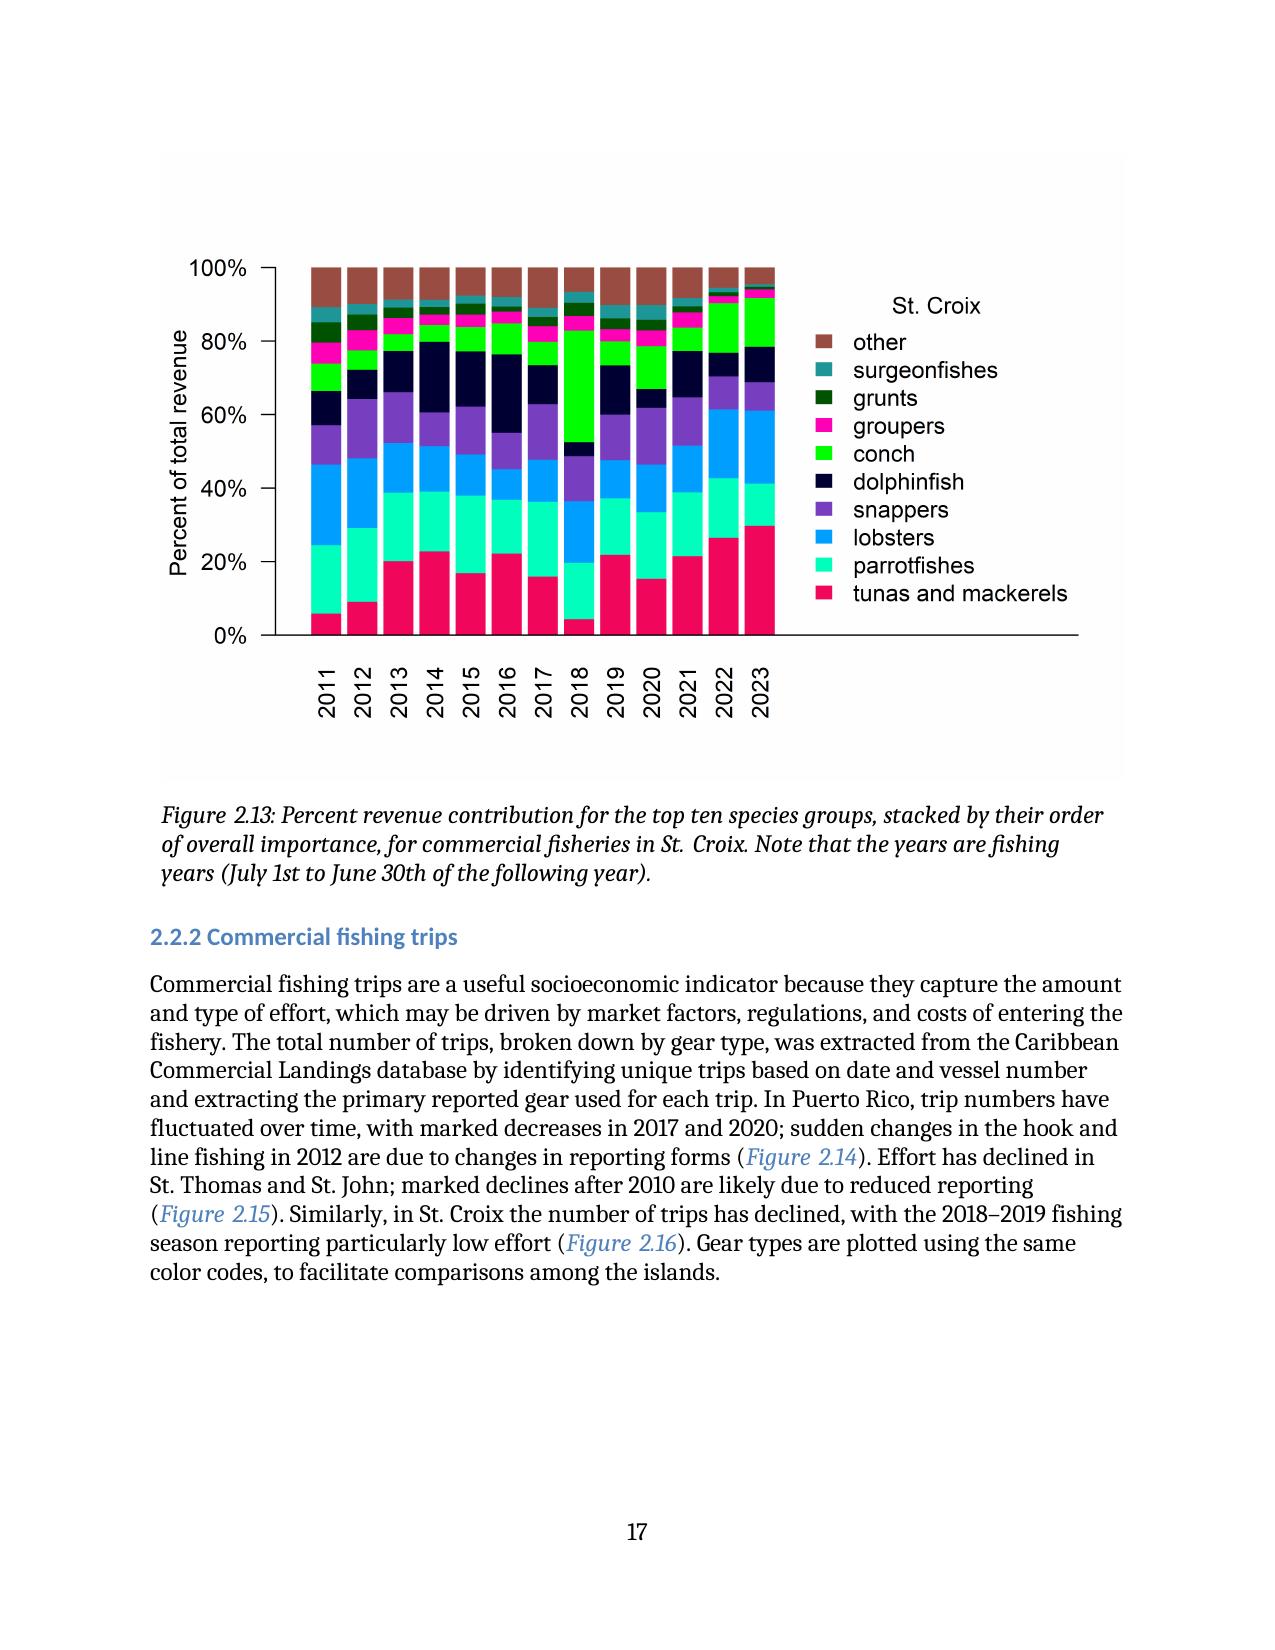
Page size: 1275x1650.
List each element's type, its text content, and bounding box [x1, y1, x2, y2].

subtitle 2.2.2 Commercial fishing trips [150, 921, 1125, 951]
picture [161, 153, 1125, 781]
table_header Figure 2.13: Percent revenue contribution for the top ten species groups, stacked by their order of overall importance, for commercial fisheries in St. Croix. Note that the years are fishing years (July 1st to June 30th of the following year). [150, 150, 1125, 900]
text Commercial fishing trips are a useful socioeconomic indicator because they capture the amount and type of effort, which may be driven by market factors, regulations, and costs of entering the fishery. The total number of trips, broken down by gear type, was extracted from the Caribbean Commercial Landings database by identifying unique trips based on date and vessel number and extracting the primary reported gear used for each trip. In Puerto Rico, trip numbers have fluctuated over time, with marked decreases in 2017 and 2020; sudden changes in the hook and line fishing in 2012 are due to changes in reporting forms (Figure 2.14). Effort has declined in St. Thomas and St. John; marked declines after 2010 are likely due to reduced reporting (Figure 2.15). Similarly, in St. Croix the number of trips has declined, with the 2018–2019 fishing season reporting particularly low effort (Figure 2.16). Gear types are plotted using the same color codes, to facilitate comparisons among the islands. [150, 970, 1125, 1286]
